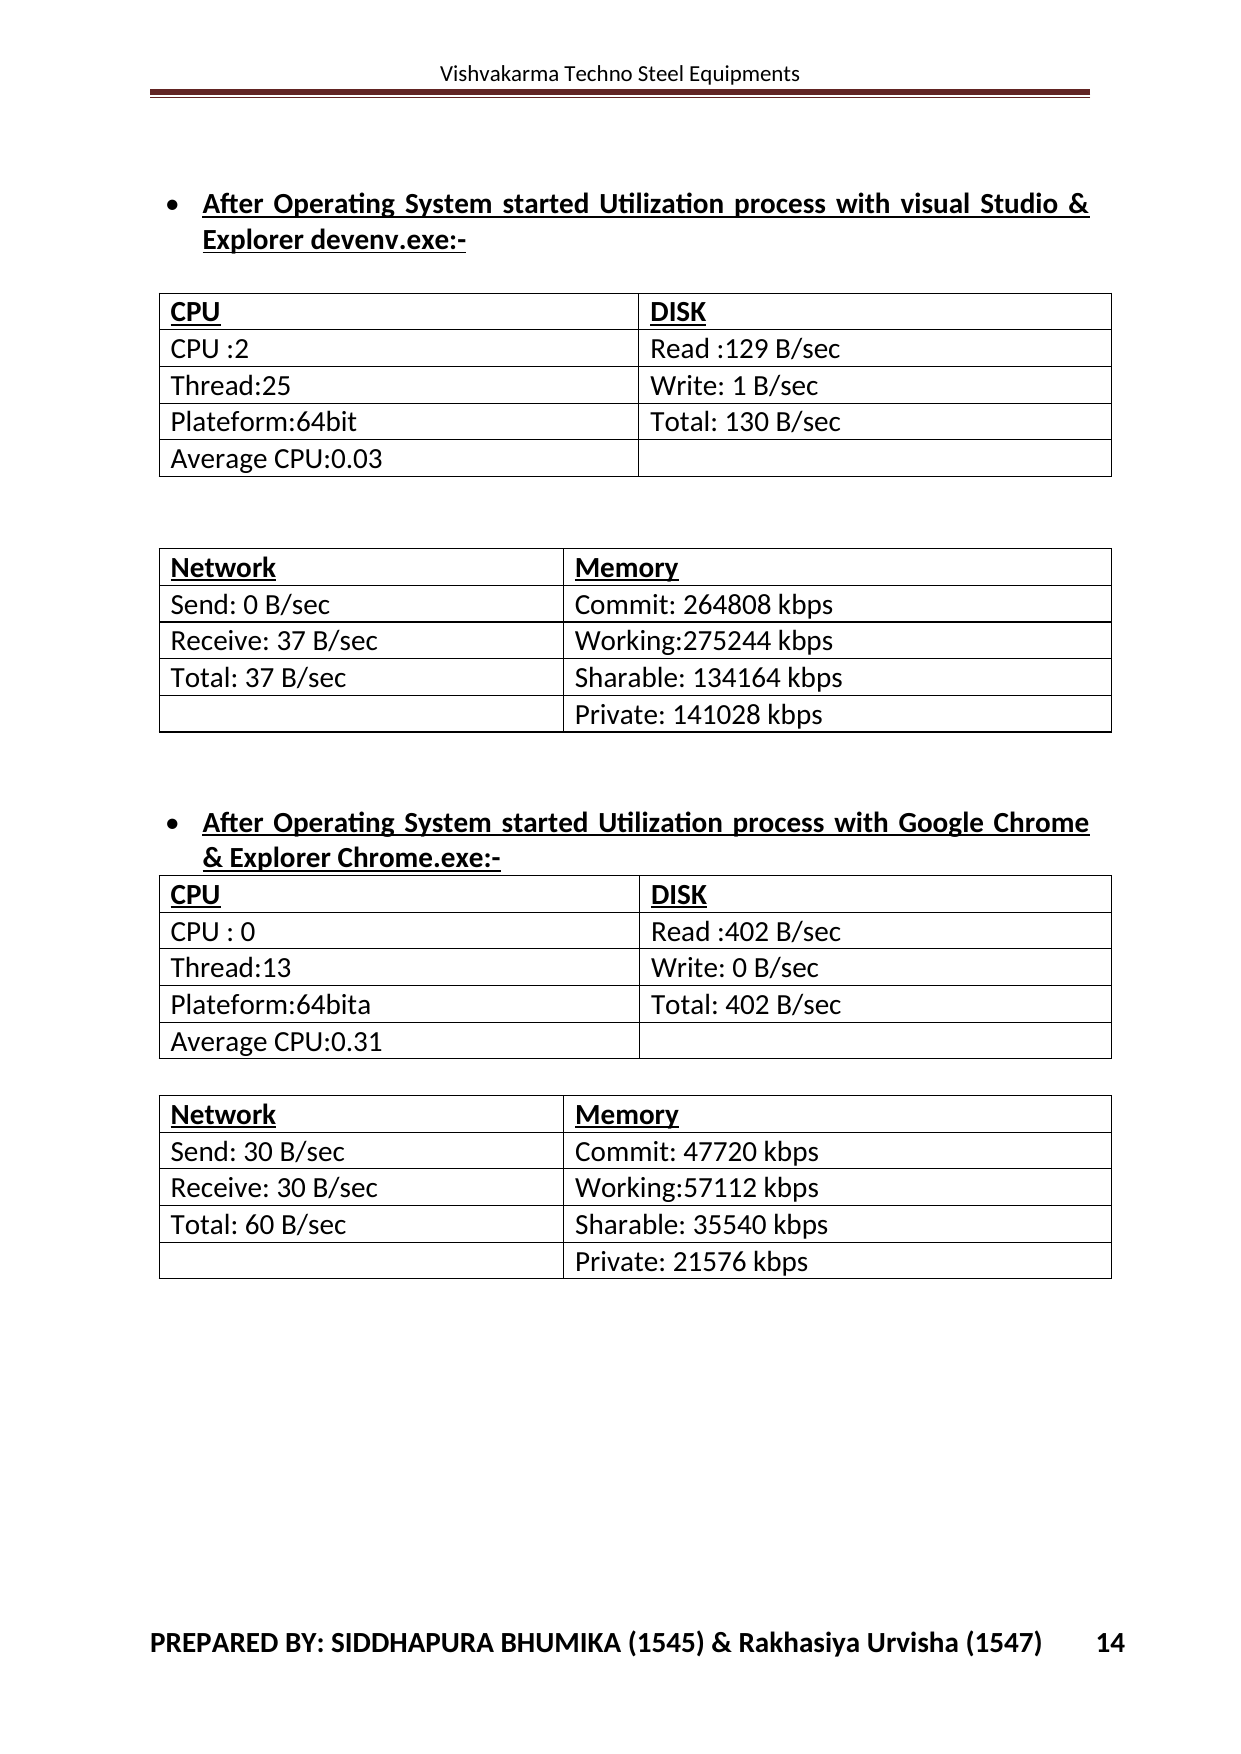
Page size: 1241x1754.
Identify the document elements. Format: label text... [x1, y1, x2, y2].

table_cell Total: 130 B/sec [639, 404, 1111, 439]
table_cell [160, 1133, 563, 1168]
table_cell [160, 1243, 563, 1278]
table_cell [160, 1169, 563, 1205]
table_header Memory [564, 549, 1111, 585]
table_header Network [160, 549, 563, 585]
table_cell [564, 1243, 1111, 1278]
list After Operating System started Utilization process with visual Studio & Explorer devenv.exe:- [165, 186, 1090, 257]
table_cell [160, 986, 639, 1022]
table_cell Thread:25 [160, 367, 638, 402]
table_header CPU [160, 876, 639, 912]
table_cell Thread:13 [160, 949, 639, 985]
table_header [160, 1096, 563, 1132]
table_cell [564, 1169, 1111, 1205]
table_cell Read :129 B/sec [639, 330, 1111, 366]
table_cell Read :402 B/sec [640, 913, 1111, 948]
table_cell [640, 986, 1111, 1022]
table_header DISK [639, 294, 1111, 329]
table_cell [639, 440, 1111, 476]
table_cell Write: 0 B/sec [640, 949, 1111, 985]
list After Operating System started Utilization process with Google Chrome & Explorer Chrome.exe:- [165, 804, 1090, 875]
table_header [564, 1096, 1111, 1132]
table_cell Average CPU:0.03 [160, 440, 638, 476]
table_cell [160, 696, 563, 731]
table_cell Total: 37 B/sec [160, 659, 563, 695]
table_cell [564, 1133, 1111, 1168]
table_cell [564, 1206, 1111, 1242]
table_cell Commit: 264808 kbps [564, 586, 1111, 621]
table_cell Send: 0 B/sec [160, 586, 563, 621]
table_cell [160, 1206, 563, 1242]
table_cell Private: 141028 kbps [564, 696, 1111, 731]
table_cell Receive: 37 B/sec [160, 623, 563, 658]
table_cell Working:275244 kbps [564, 623, 1111, 658]
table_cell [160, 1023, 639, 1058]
table_cell CPU : 0 [160, 913, 639, 948]
table_header CPU [160, 294, 638, 329]
table_cell Write: 1 B/sec [639, 367, 1111, 402]
table_cell Sharable: 134164 kbps [564, 659, 1111, 695]
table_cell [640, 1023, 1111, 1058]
table_cell Plateform:64bit [160, 404, 638, 439]
table_header DISK [640, 876, 1111, 912]
table_cell CPU :2 [160, 330, 638, 366]
